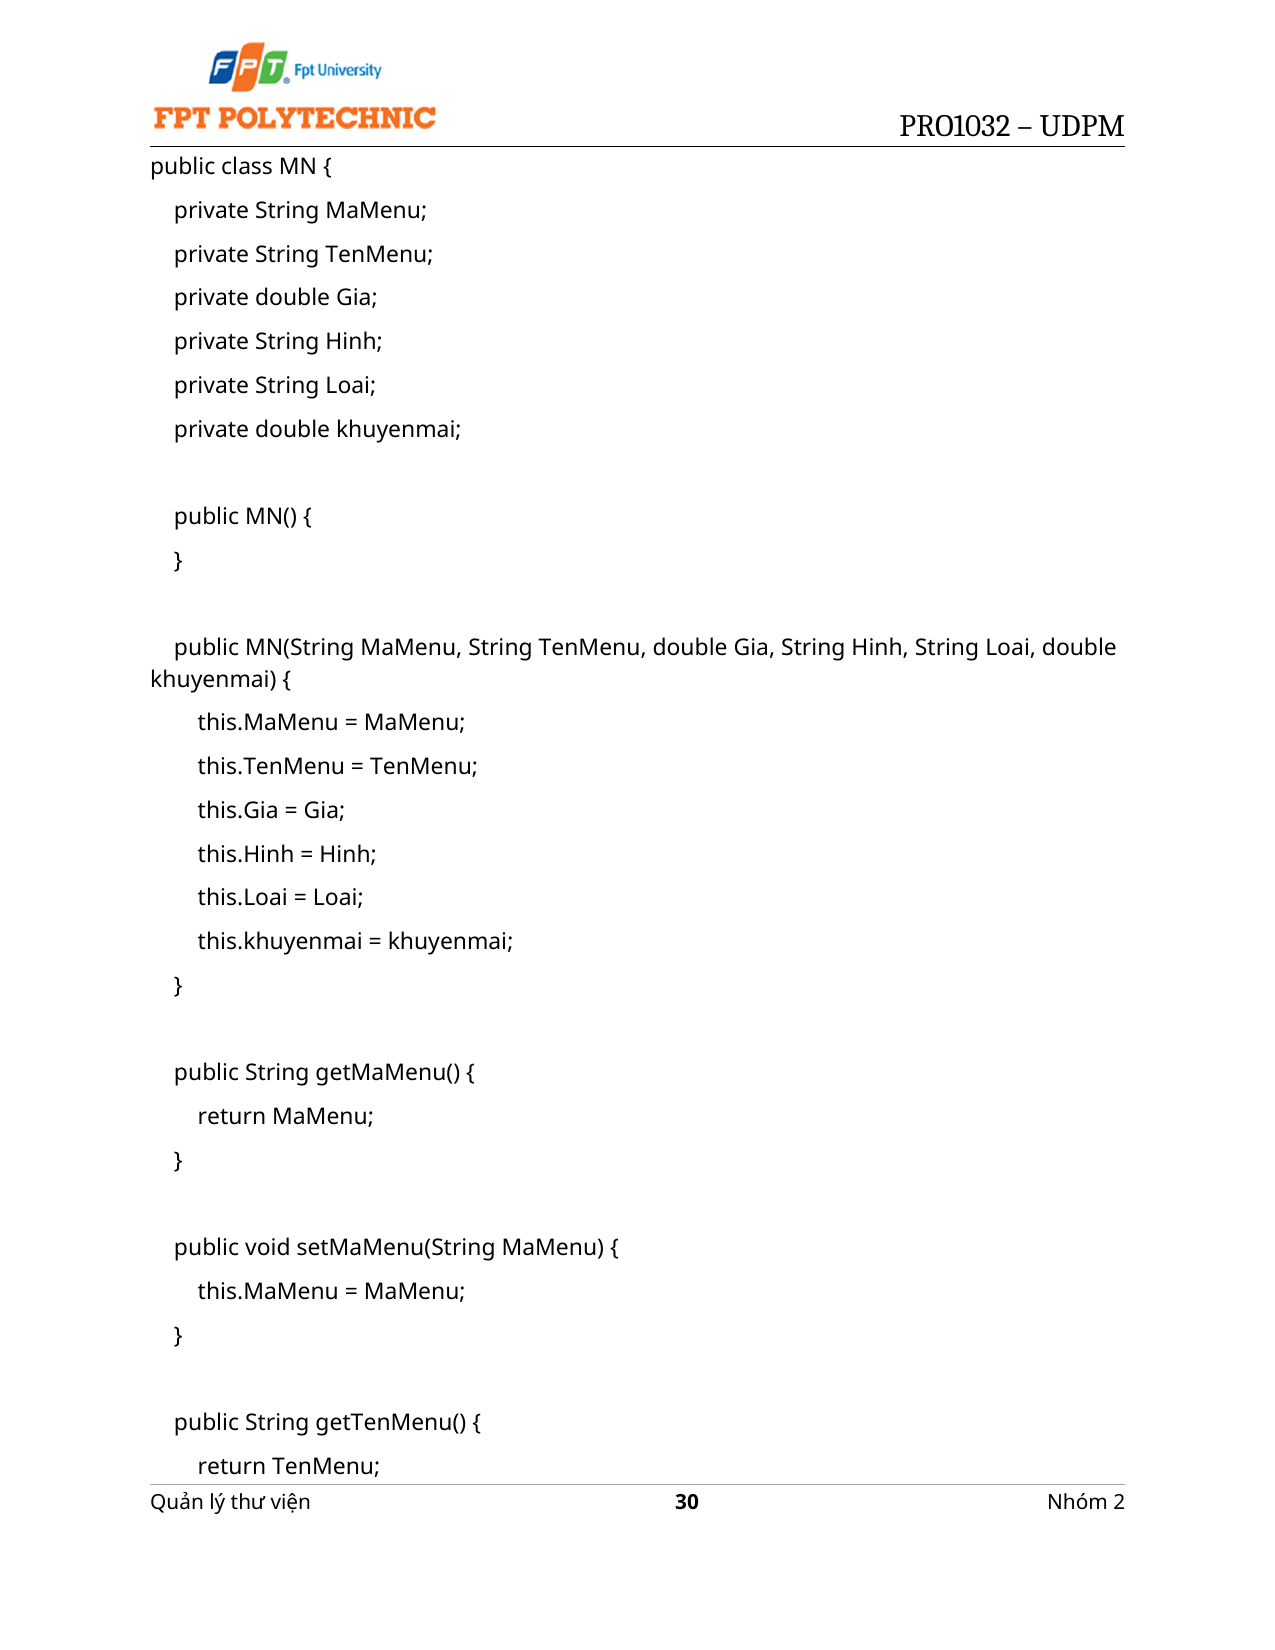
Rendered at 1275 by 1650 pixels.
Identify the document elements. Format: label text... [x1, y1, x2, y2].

text private String MaMenu; [150, 194, 1125, 225]
picture [150, 37, 443, 137]
text this.MaMenu = MaMenu; [150, 706, 1125, 737]
text public String getTenMenu() { [150, 1406, 1125, 1437]
text public class MN { [150, 150, 1125, 181]
text return TenMenu; [150, 1450, 1125, 1481]
text this.MaMenu = MaMenu; [150, 1275, 1125, 1306]
text this.TenMenu = TenMenu; [150, 750, 1125, 781]
text } [150, 1319, 1125, 1350]
text private double Gia; [150, 281, 1125, 312]
text this.Loai = Loai; [150, 881, 1125, 912]
text public MN(String MaMenu, String TenMenu, double Gia, String Hinh, String Loai, double khuyenmai) { [150, 631, 1125, 694]
text public String getMaMenu() { [150, 1056, 1125, 1087]
text private String Loai; [150, 369, 1125, 400]
text this.Hinh = Hinh; [150, 837, 1125, 869]
text } [150, 969, 1125, 1000]
text } [150, 1144, 1125, 1175]
text this.khuyenmai = khuyenmai; [150, 925, 1125, 956]
text private double khuyenmai; [150, 412, 1125, 444]
text this.Gia = Gia; [150, 794, 1125, 825]
text private String Hinh; [150, 325, 1125, 356]
text public void setMaMenu(String MaMenu) { [150, 1231, 1125, 1262]
text return MaMenu; [150, 1100, 1125, 1131]
text } [150, 544, 1125, 575]
text public MN() { [150, 500, 1125, 531]
text private String TenMenu; [150, 237, 1125, 269]
